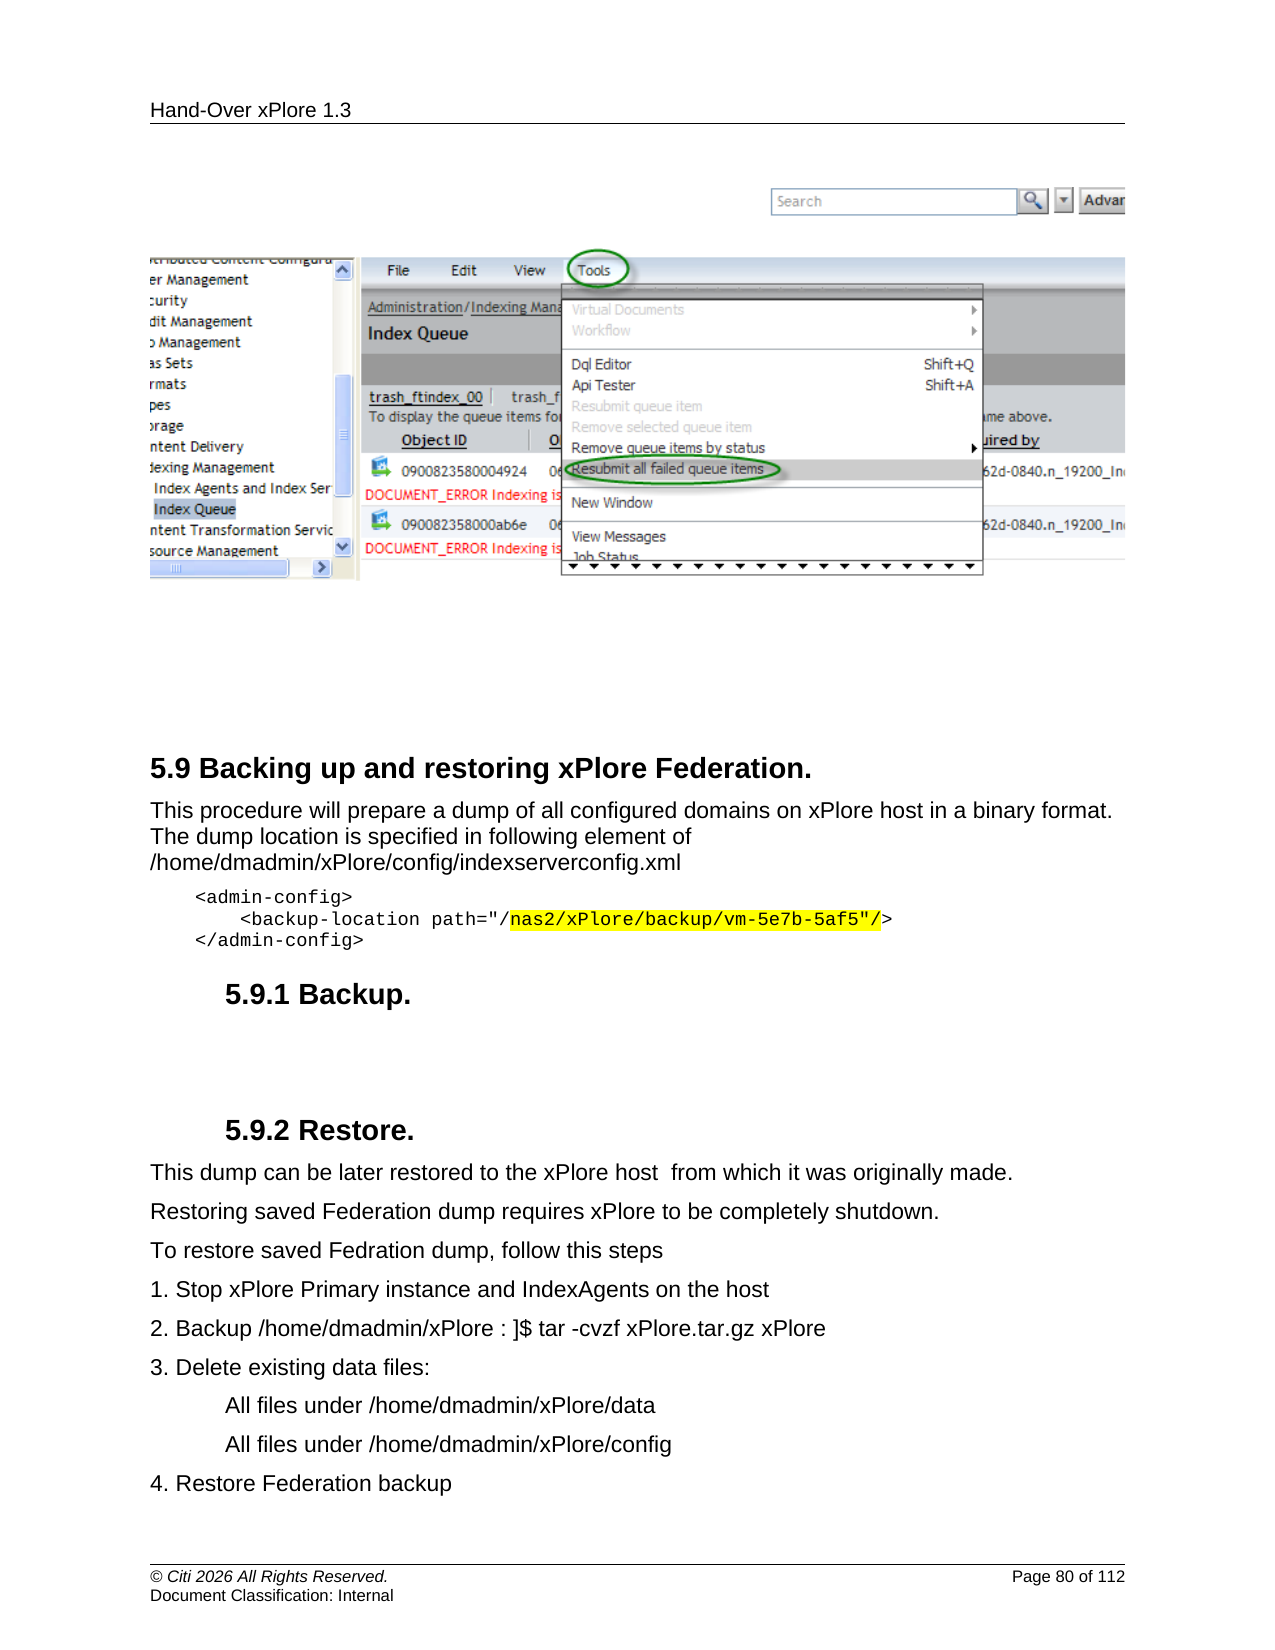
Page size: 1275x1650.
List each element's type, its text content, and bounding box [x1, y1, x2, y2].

subtitle Restore. [225, 1113, 1125, 1147]
picture [150, 187, 1125, 607]
text <admin-config> [150, 888, 1125, 909]
text This procedure will prepare a dump of all configured domains on xPlore host in a binary format. The dump location is specified in following element of /home/dmadmin/xPlore/config/indexserverconfig.xml [150, 797, 1125, 876]
text To restore saved Fedration dump, follow this steps [150, 1237, 1125, 1263]
text 3. Delete existing data files: [150, 1353, 1125, 1380]
subtitle Backing up and restoring xPlore Federation. [150, 751, 1125, 784]
text <backup-location path="/nas2/xPlore/backup/vm-5e7b-5af5"/> [150, 909, 1125, 931]
text 4. Restore Federation backup [150, 1470, 1125, 1496]
text 2. Backup /home/dmadmin/xPlore : ]$ tar -cvzf xPlore.tar.gz xPlore [150, 1315, 1125, 1341]
text Restoring saved Federation dump requires xPlore to be completely shutdown. [150, 1198, 1125, 1224]
text </admin-config> [150, 931, 1125, 952]
text All files under /home/dmadmin/xPlore/data [150, 1392, 1125, 1419]
text This dump can be later restored to the xPlore host from which it was originally made. [150, 1159, 1125, 1186]
subtitle Backup. [225, 977, 1125, 1011]
text 1. Stop xPlore Primary instance and IndexAgents on the host [150, 1276, 1125, 1302]
text All files under /home/dmadmin/xPlore/config [150, 1431, 1125, 1458]
